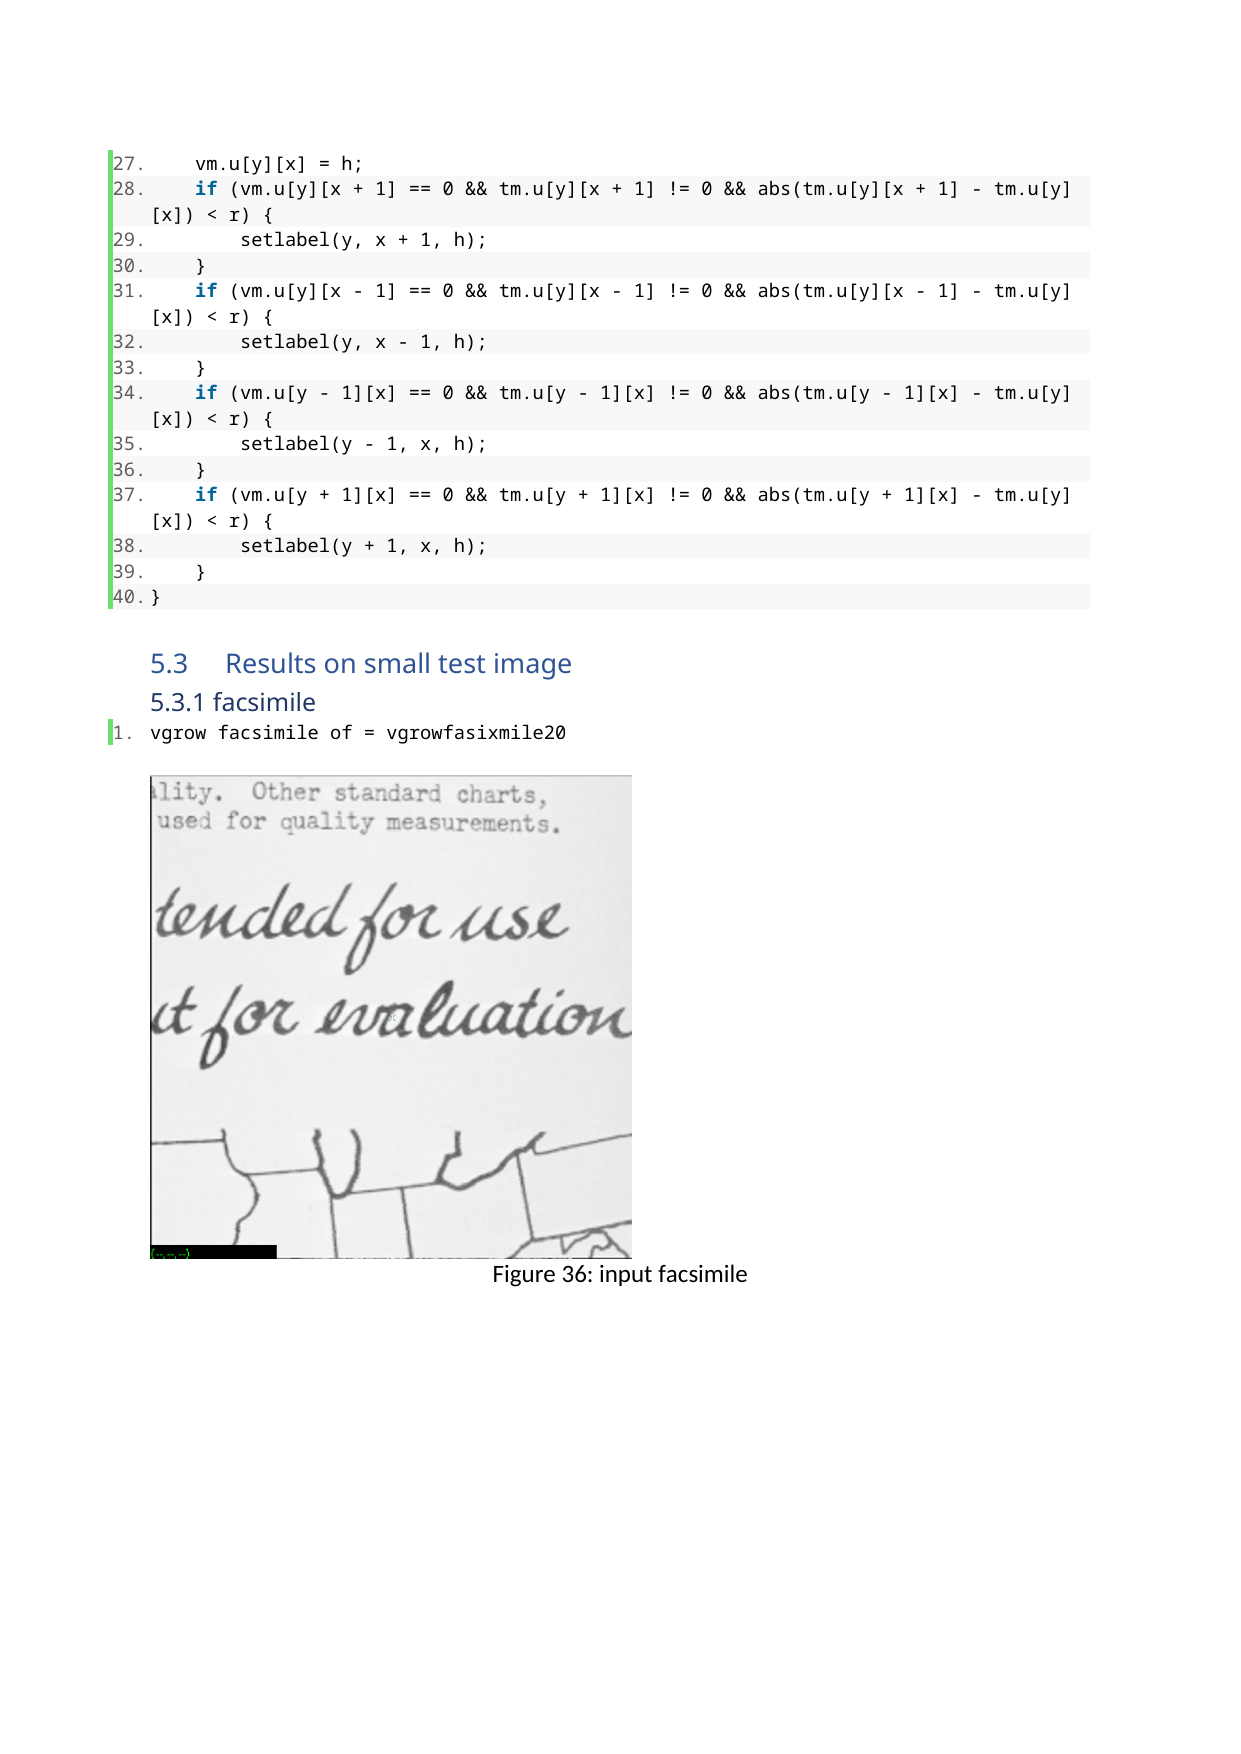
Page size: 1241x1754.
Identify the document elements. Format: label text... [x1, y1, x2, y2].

list setlabel(y - 1, x, h); [113, 431, 1090, 456]
list } [113, 252, 1090, 278]
list } [113, 354, 1090, 380]
picture [150, 775, 632, 1259]
list setlabel(y, x - 1, h); [113, 329, 1090, 354]
subtitle 5.3.1 facsimile [150, 685, 1090, 719]
list setlabel(y + 1, x, h); [113, 533, 1090, 558]
list } [113, 558, 1090, 584]
text Figure 36: input facsimile [150, 1258, 1090, 1289]
list if (vm.u[y - 1][x] == 0 && tm.u[y - 1][x] != 0 && abs(tm.u[y - 1][x] - tm.u[y][x]) < r) { [113, 380, 1090, 431]
list if (vm.u[y][x + 1] == 0 && tm.u[y][x + 1] != 0 && abs(tm.u[y][x + 1] - tm.u[y][x]) < r) { [113, 176, 1090, 227]
list vgrow facsimile of = vgrowfasixmile20 [113, 719, 1090, 745]
list if (vm.u[y + 1][x] == 0 && tm.u[y + 1][x] != 0 && abs(tm.u[y + 1][x] - tm.u[y][x]) < r) { [113, 482, 1090, 533]
list vm.u[y][x] = h; [113, 150, 1090, 176]
list setlabel(y, x + 1, h); [113, 227, 1090, 252]
list } [113, 456, 1090, 482]
subtitle 5.3 Results on small test image [150, 644, 1090, 681]
list if (vm.u[y][x - 1] == 0 && tm.u[y][x - 1] != 0 && abs(tm.u[y][x - 1] - tm.u[y][x]) < r) { [113, 278, 1090, 329]
list } [113, 584, 1090, 609]
